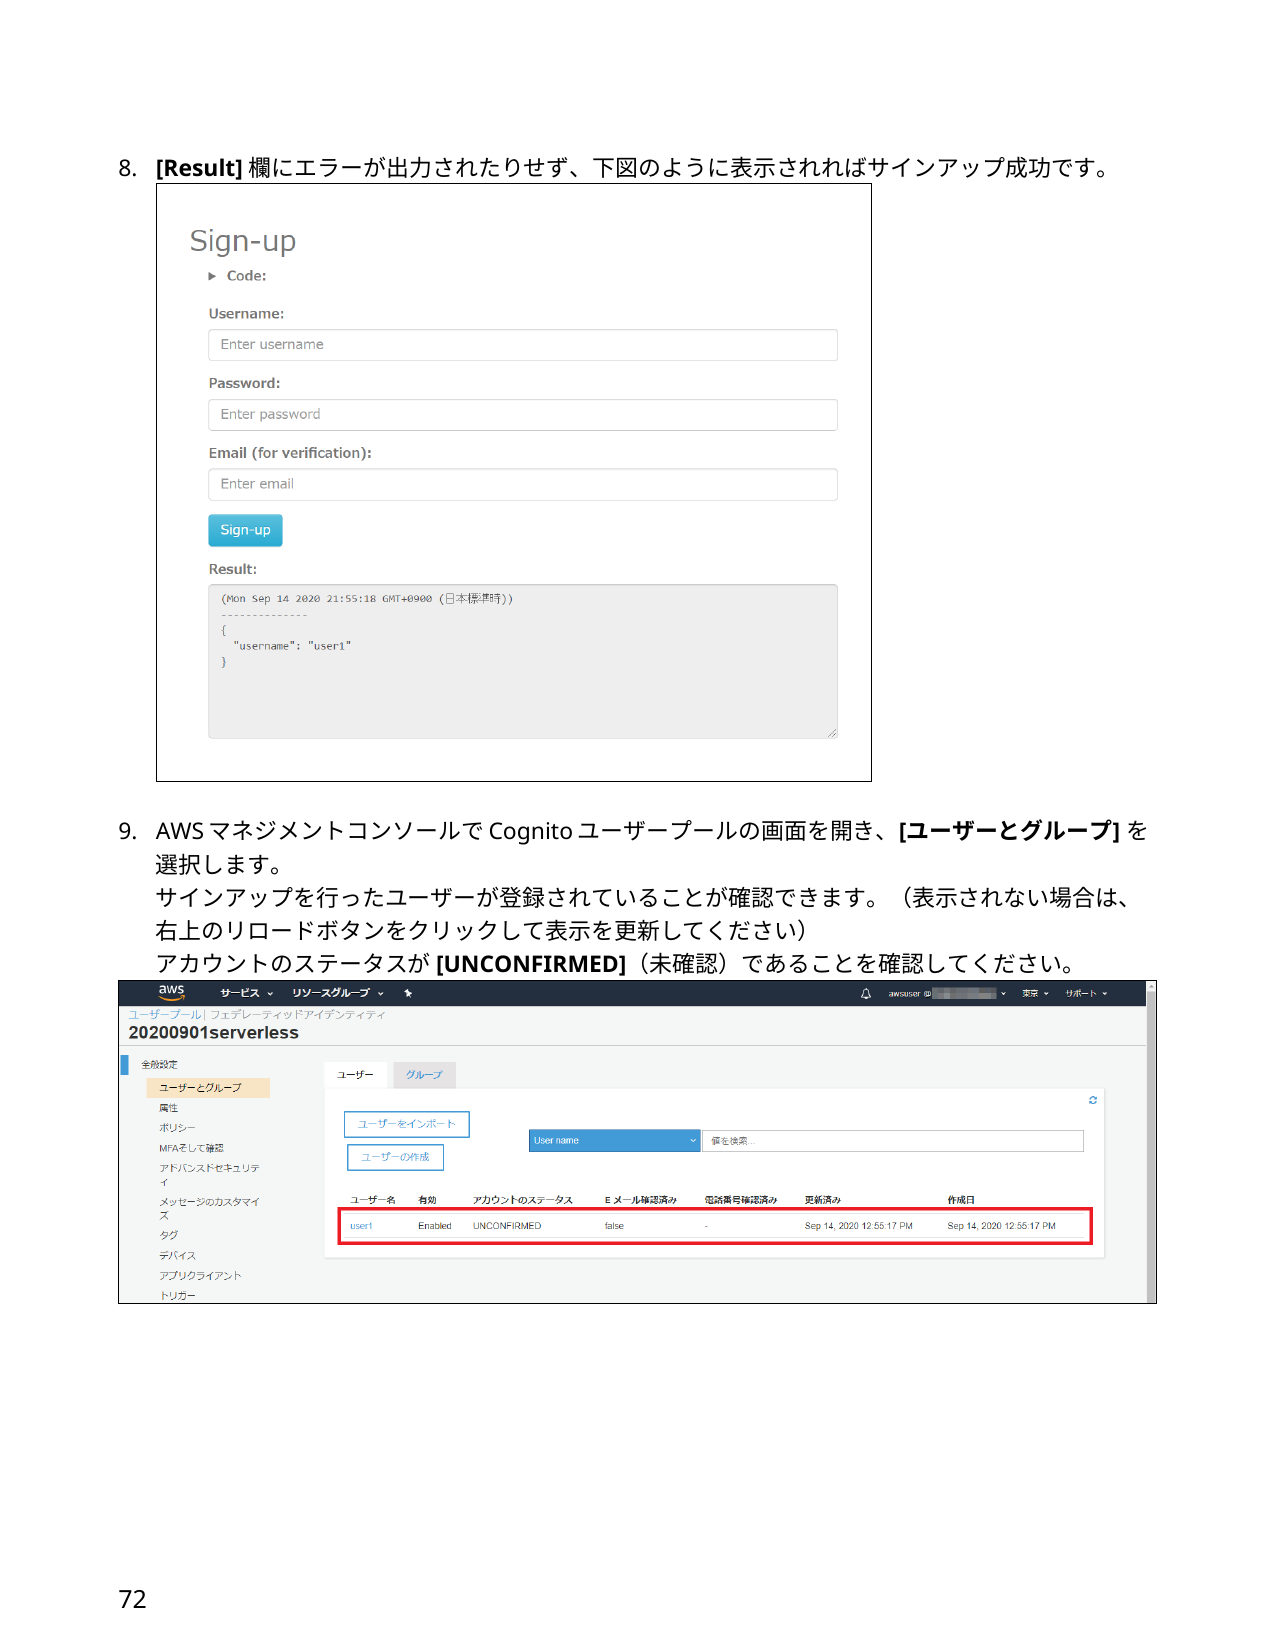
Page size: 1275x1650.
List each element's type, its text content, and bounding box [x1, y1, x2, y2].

list アカウントのステータスが [UNCONFIRMED]（未確認）であることを確認してください。 [156, 946, 1157, 979]
picture [157, 184, 871, 781]
picture [119, 981, 1156, 1303]
list [Result] 欄にエラーが出力されたりせず、下図のように表示されればサインアップ成功です。 [118, 149, 1157, 183]
list AWSマネジメントコンソールでCognitoユーザープールの画面を開き、[ユーザーとグループ] を選択します。 [118, 813, 1157, 880]
list サインアップを行ったユーザーが登録されていることが確認できます。（表示されない場合は、右上のリロードボタンをクリックして表示を更新してください） [156, 880, 1157, 946]
